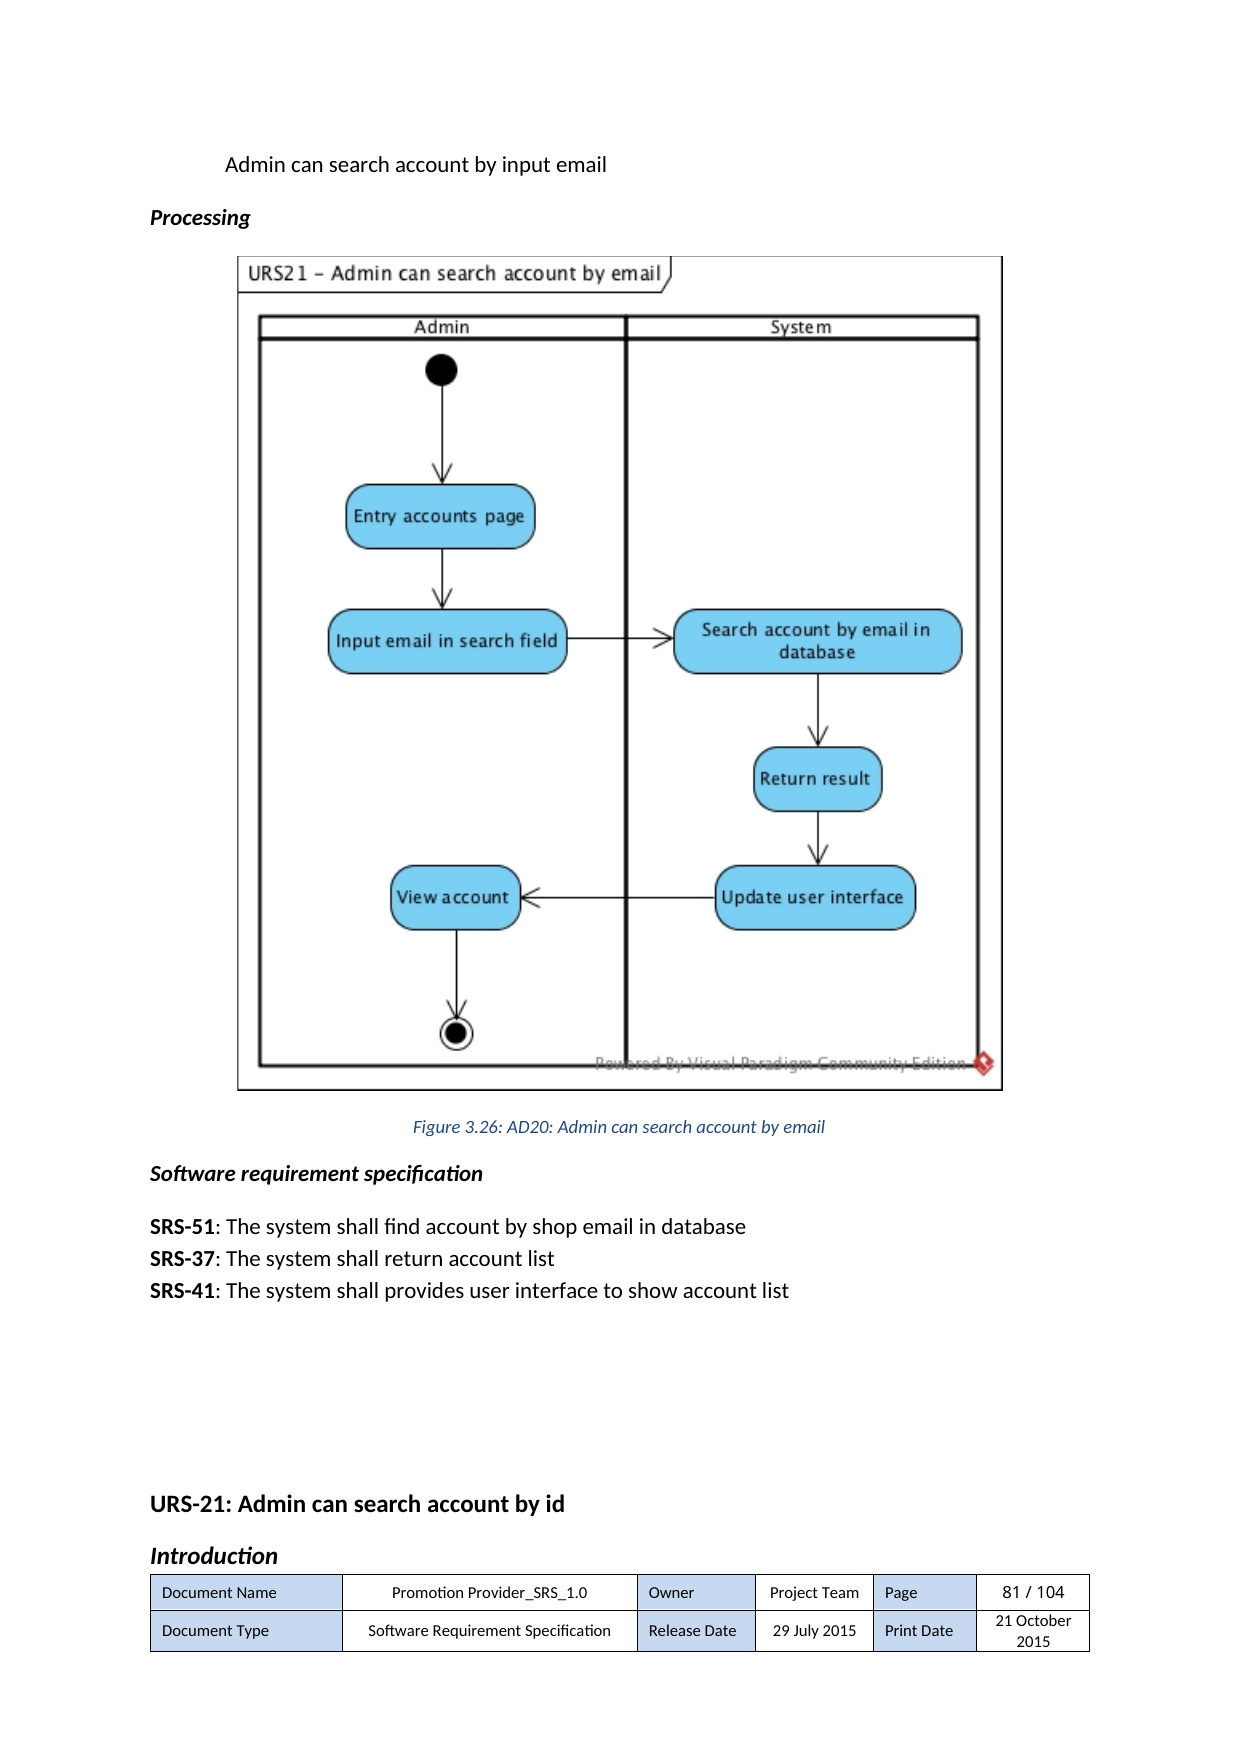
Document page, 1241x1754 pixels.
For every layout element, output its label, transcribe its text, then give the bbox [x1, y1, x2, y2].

text SRS-51: The system shall find account by shop email in database SRS-37: The system shall return account list SRS-41: The system shall provides user interface to show account list [150, 1212, 1090, 1304]
text URS-21: Admin can search account by id [150, 1489, 1090, 1519]
text Processing [150, 203, 1090, 231]
text Figure 3.26: AD20: Admin can search account by email [150, 1115, 1090, 1138]
picture [237, 256, 1003, 1091]
text Software requirement specification [150, 1159, 1090, 1187]
text Admin can search account by input email [225, 150, 1090, 178]
text Introduction [150, 1540, 1090, 1571]
